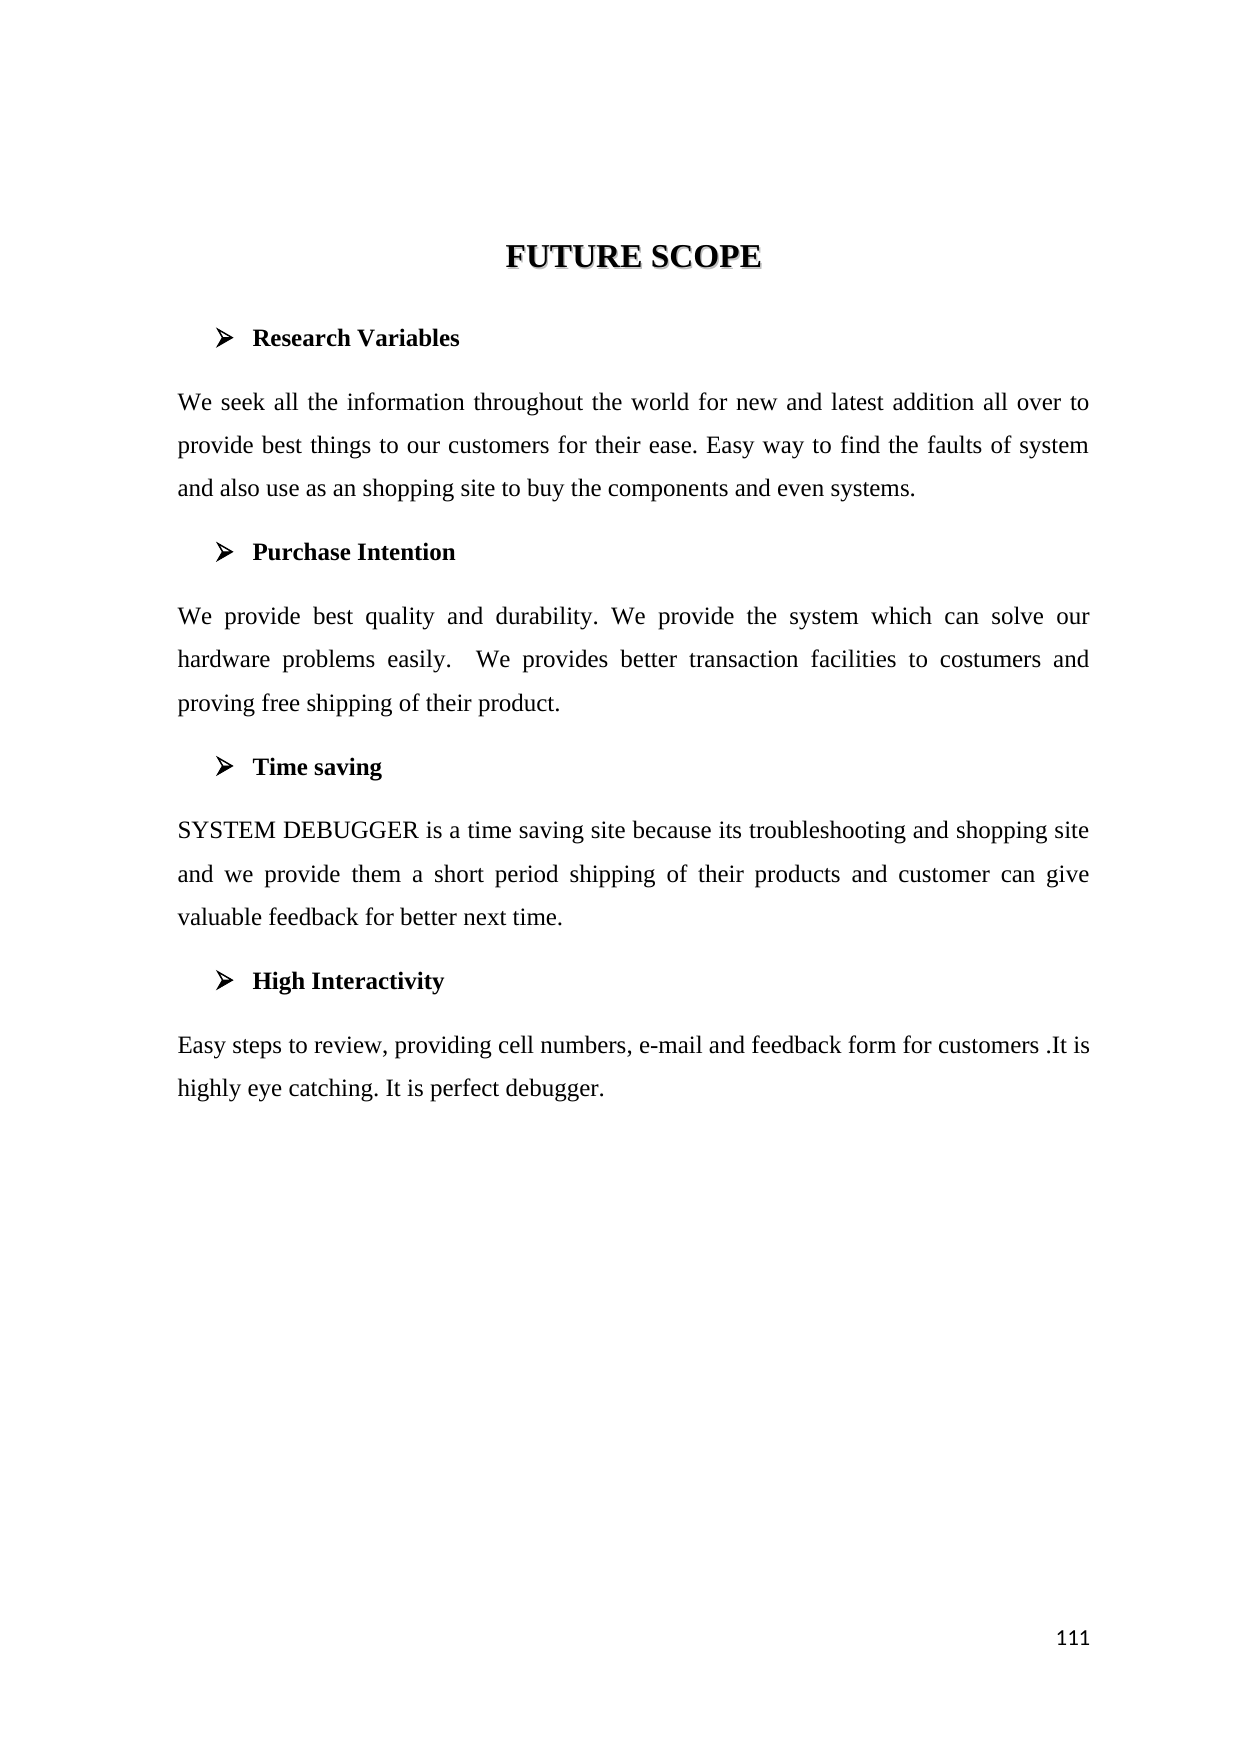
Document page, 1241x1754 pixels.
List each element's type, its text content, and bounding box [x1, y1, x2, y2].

list High Interactivity [215, 966, 1090, 994]
text FUTURE SCOPE [177, 237, 1090, 275]
list Research Variables [215, 323, 1090, 352]
list Time saving [215, 752, 1090, 780]
text Easy steps to review, providing cell numbers, e-mail and feedback form for customers .It is highly eye catching. It is perfect debugger. [177, 1030, 1090, 1102]
list Purchase Intention [215, 537, 1090, 566]
text SYSTEM DEBUGGER is a time saving site because its troubleshooting and shopping site and we provide them a short period shipping of their products and customer can give valuable feedback for better next time. [177, 816, 1090, 931]
text We provide best quality and durability. We provide the system which can solve our hardware problems easily. We provides better transaction facilities to costumers and proving free shipping of their product. [177, 601, 1090, 716]
text We seek all the information throughout the world for new and latest addition all over to provide best things to our customers for their ease. Easy way to find the faults of system and also use as an shopping site to buy the components and even systems. [177, 387, 1090, 502]
